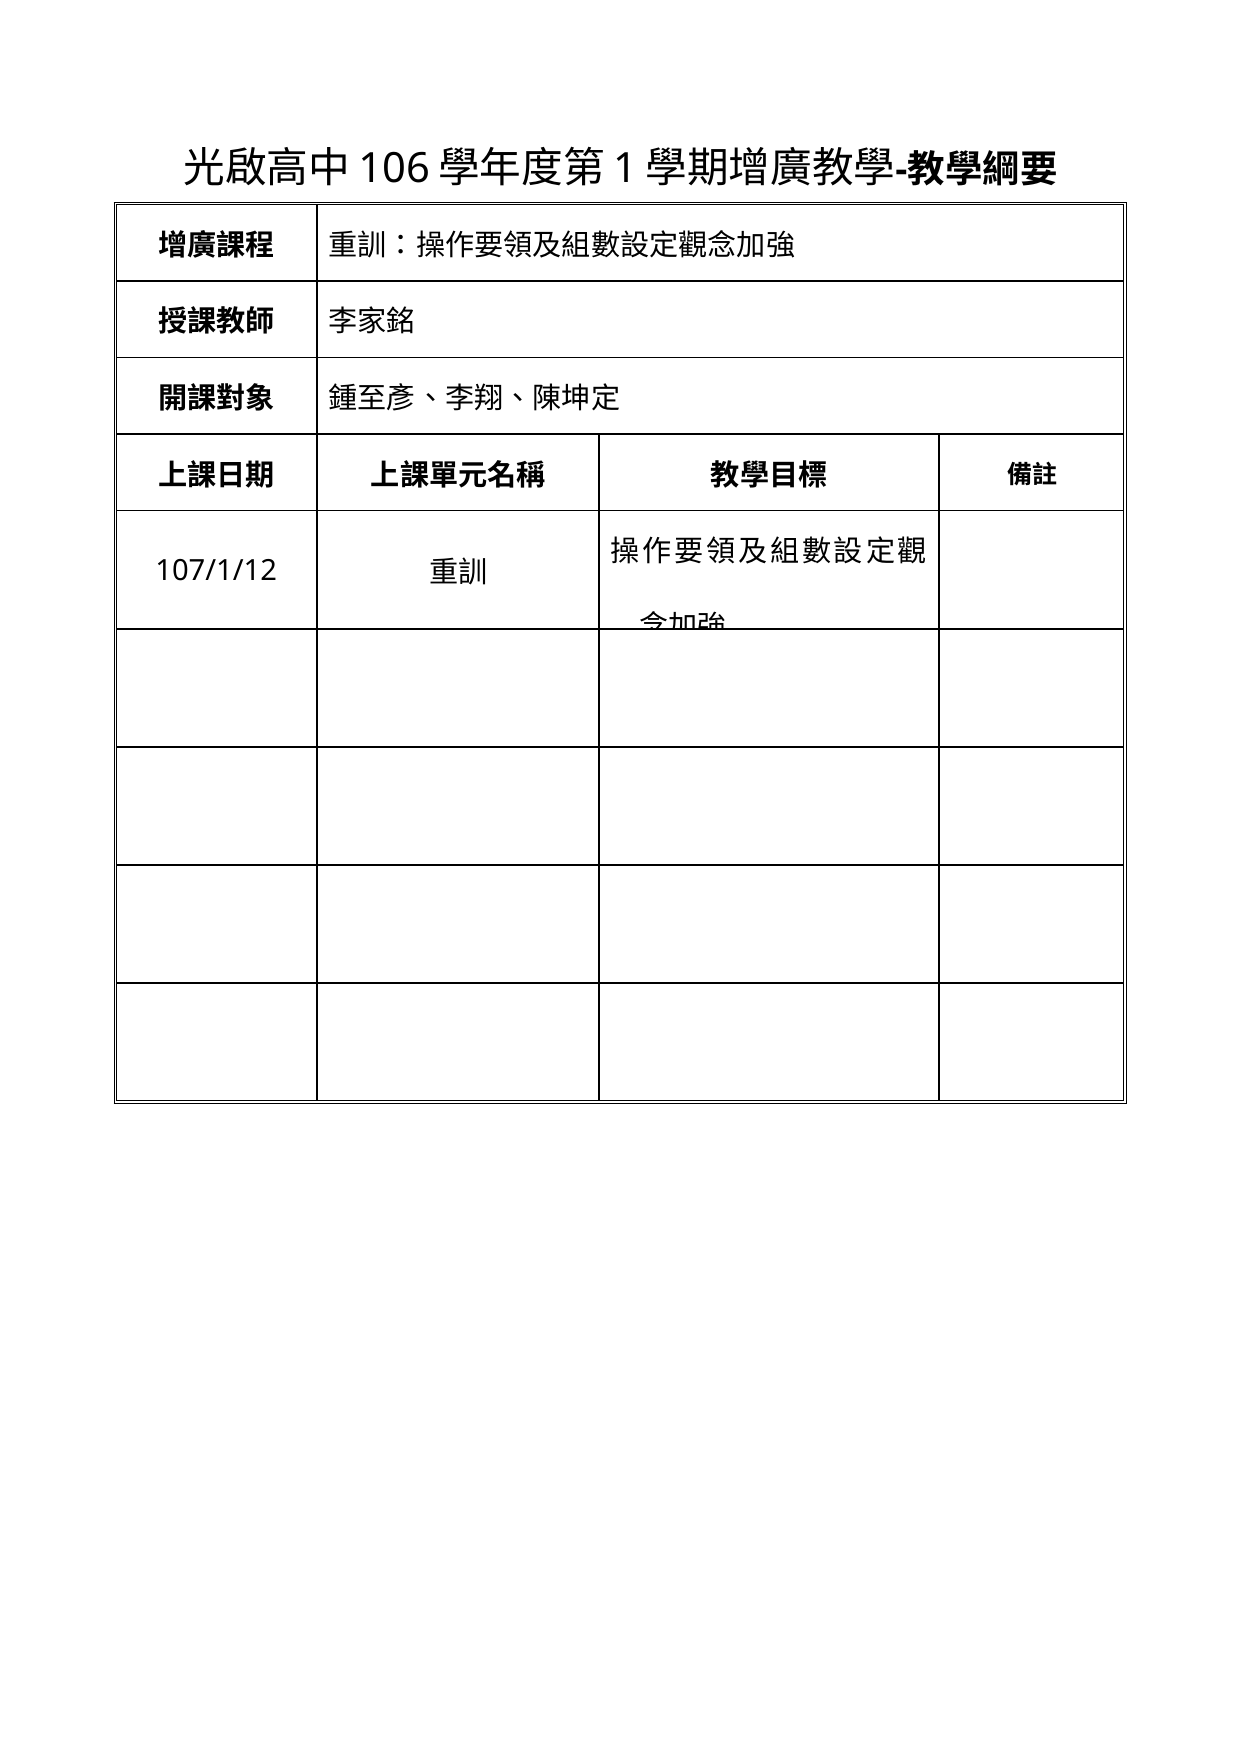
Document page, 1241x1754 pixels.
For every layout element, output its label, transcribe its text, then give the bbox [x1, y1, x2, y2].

table_cell [600, 630, 938, 746]
table_cell 上課單元名稱 [318, 435, 598, 510]
table_cell 鍾至彥、李翔、陳坤定 [318, 358, 1123, 433]
table_cell [940, 511, 1123, 628]
table_cell 107/1/12 [117, 511, 316, 628]
table_cell [600, 866, 938, 982]
table_cell [117, 866, 316, 982]
table_cell [600, 984, 938, 1100]
table_cell [318, 866, 598, 982]
table_cell [600, 748, 938, 864]
table_cell [940, 630, 1123, 746]
table_cell 開課對象 [117, 358, 316, 433]
table_cell 上課日期 [117, 435, 316, 510]
table_cell [318, 984, 598, 1100]
text 光啟高中106學年度第1學期增廣教學-教學綱要 [75, 127, 1165, 202]
table_cell [117, 984, 316, 1100]
table_cell [117, 630, 316, 746]
table_cell 操作要領及組數設定觀念加強 [600, 511, 938, 628]
table_header 增廣課程 [117, 205, 316, 280]
table_header 重訓：操作要領及組數設定觀念加強 [318, 205, 1123, 280]
table_cell 教學目標 [600, 435, 938, 510]
table_cell [940, 866, 1123, 982]
table_cell [117, 748, 316, 864]
table_cell [318, 630, 598, 746]
table_cell [318, 748, 598, 864]
table_cell 李家銘 [318, 282, 1123, 357]
table_cell [940, 748, 1123, 864]
table_cell [940, 984, 1123, 1100]
table_cell 重訓 [318, 511, 598, 628]
table_cell 備註 [940, 435, 1123, 510]
table_cell 授課教師 [117, 282, 316, 357]
